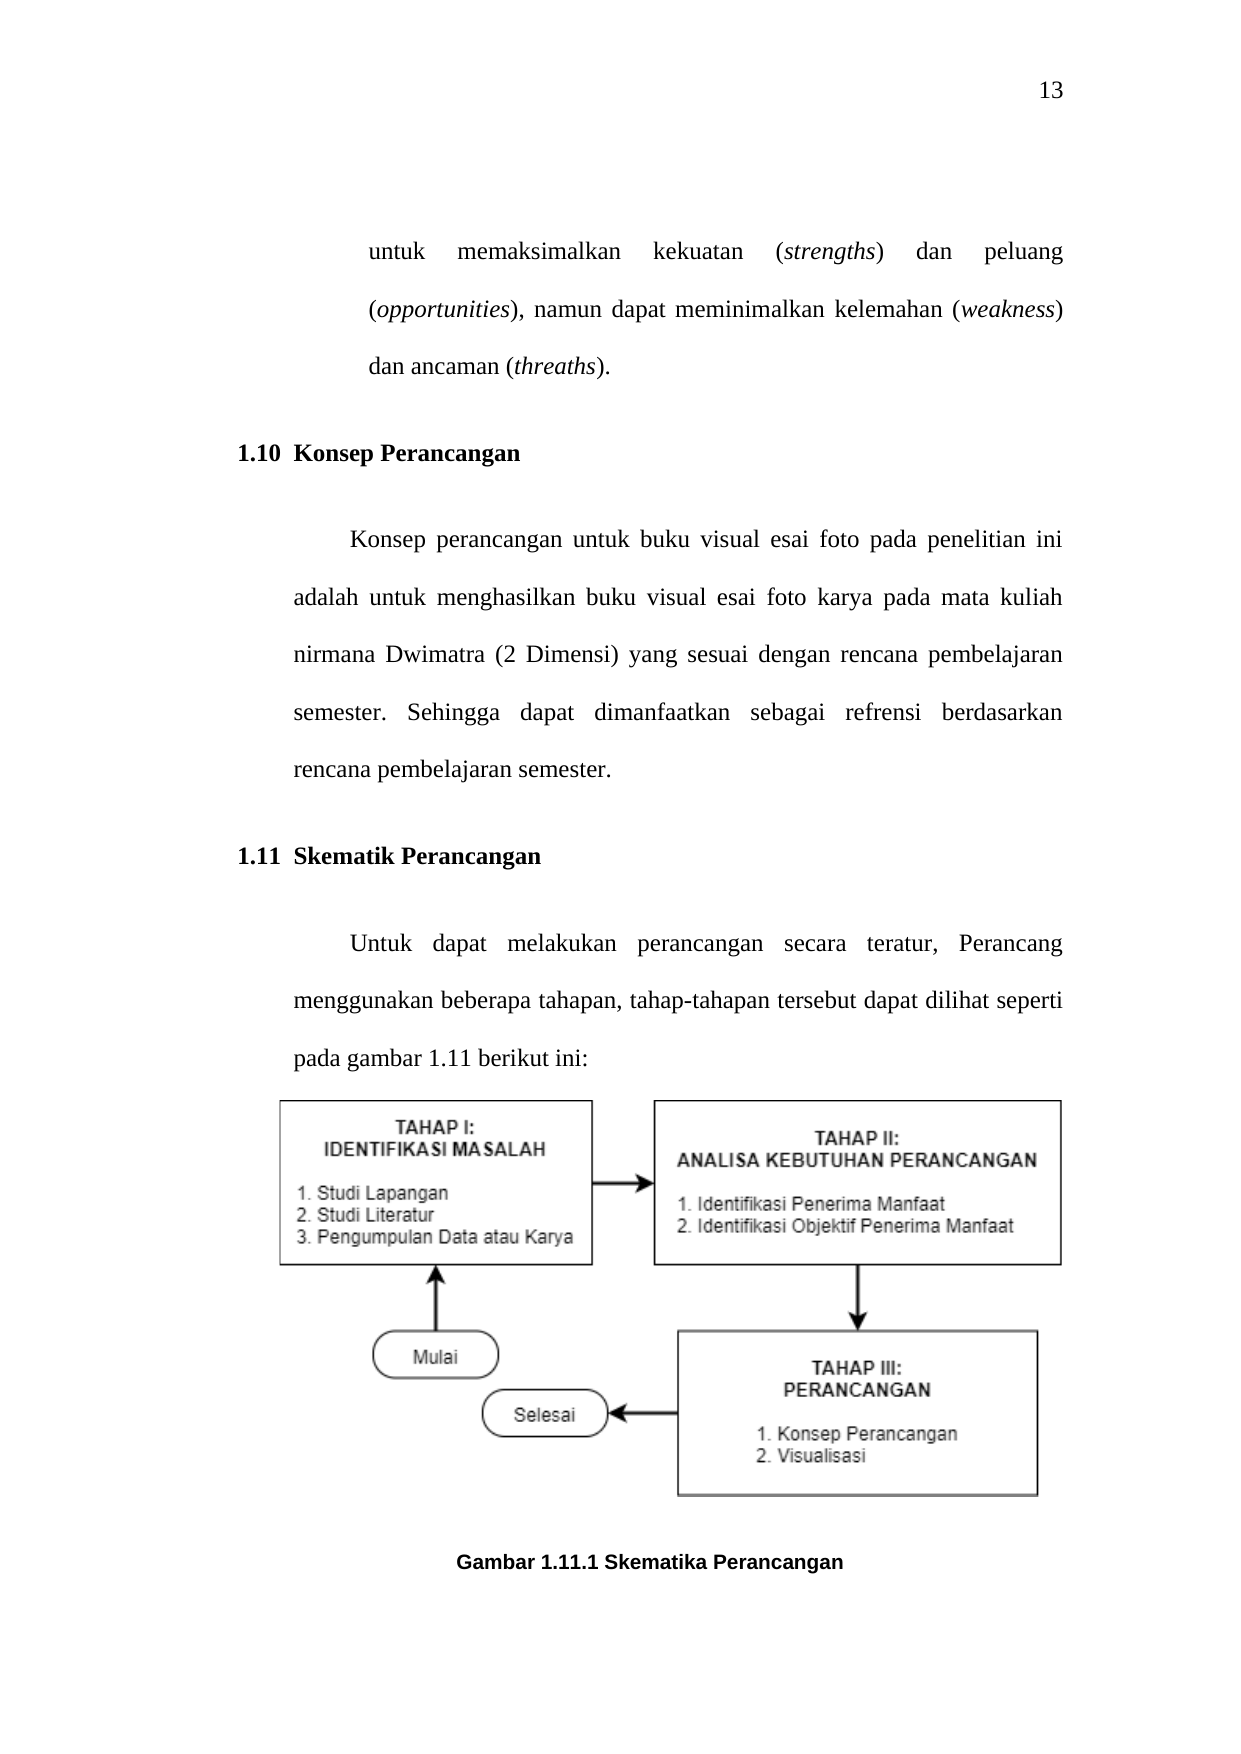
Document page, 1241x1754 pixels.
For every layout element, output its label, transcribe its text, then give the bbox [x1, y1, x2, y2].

list Skematik Perancangan [237, 841, 1063, 870]
picture [279, 1100, 1062, 1497]
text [368, 236, 1063, 380]
text Untuk dapat melakukan perancangan secara teratur, Perancang menggunakan beberapa tahapan, tahap-tahapan tersebut dapat dilihat seperti pada gambar 1.11 berikut ini: [293, 928, 1063, 1072]
text Konsep perancangan untuk buku visual esai foto pada penelitian ini adalah untuk menghasilkan buku visual esai foto karya pada mata kuliah nirmana Dwimatra (2 Dimensi) yang sesuai dengan rencana pembelajaran semester. Sehingga dapat dimanfaatkan sebagai refrensi berdasarkan rencana pembelajaran semester. [293, 524, 1063, 783]
list Konsep Perancangan [237, 438, 1063, 467]
text Gambar 1.11.1 Skematika Perancangan [237, 1549, 1063, 1573]
